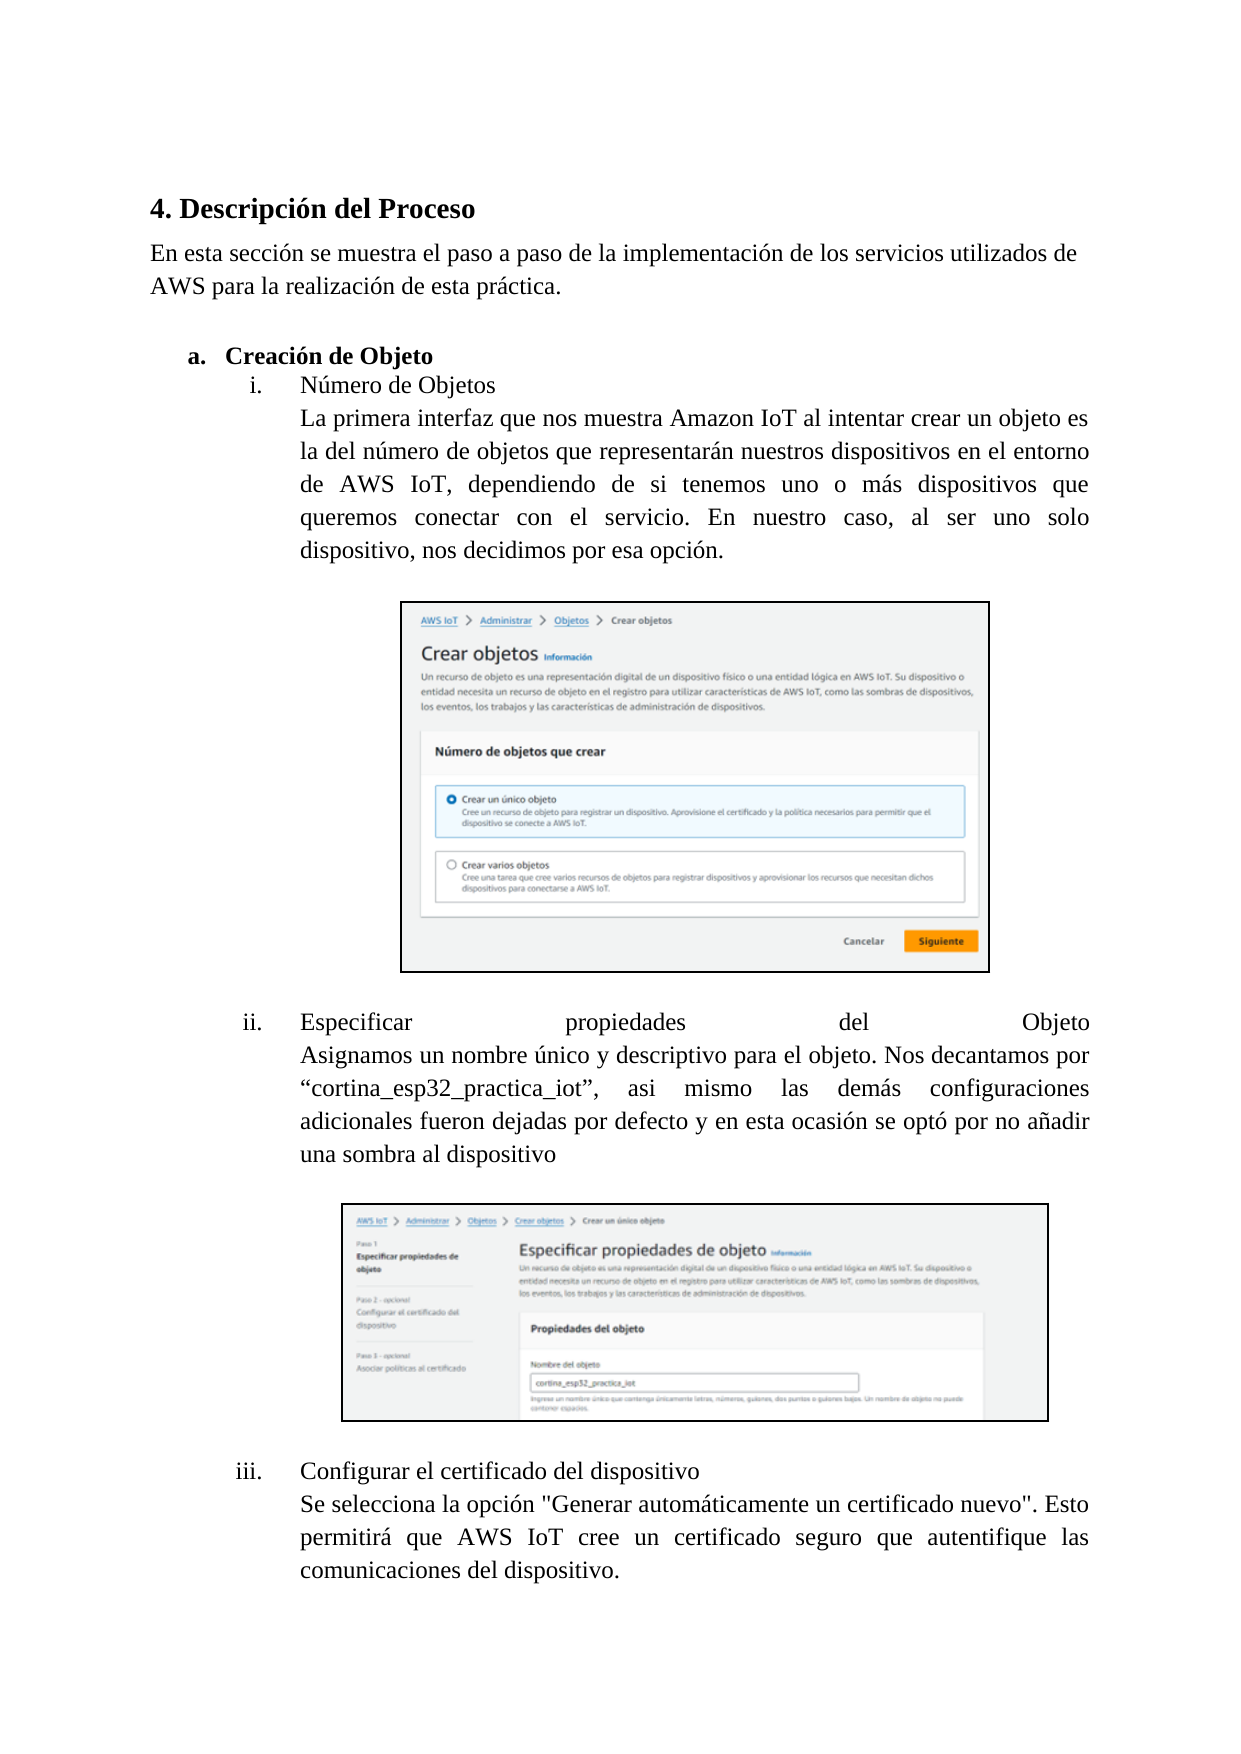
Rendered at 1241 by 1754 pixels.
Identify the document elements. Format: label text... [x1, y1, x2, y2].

picture [343, 1205, 1047, 1420]
list Especificar propiedades del Objeto Asignamos un nombre único y descriptivo para el objeto. Nos decantamos por “cortina_esp32_practica_iot”, asi mismo las demás configuraciones adicionales fueron dejadas por defecto y en esta ocasión se optó por no añadir una sombra al dispositivo [262, 1007, 1090, 1168]
text La primera interfaz que nos muestra Amazon IoT al intentar crear un objeto es la del número de objetos que representarán nuestros dispositivos en el entorno de AWS IoT, dependiendo de si tenemos uno o más dispositivos que queremos conectar con el servicio. En nuestro caso, al ser uno solo dispositivo, nos decidimos por esa opción. [300, 403, 1090, 564]
subtitle Creación de Objeto [187, 341, 1090, 370]
list Número de Objetos [262, 370, 1090, 399]
picture [402, 603, 988, 971]
text Se selecciona la opción "Generar automáticamente un certificado nuevo". Esto permitirá que AWS IoT cree un certificado seguro que autentifique las comunicaciones del dispositivo. [300, 1489, 1090, 1584]
subtitle 4. Descripción del Proceso [150, 192, 1090, 225]
list Configurar el certificado del dispositivo [262, 1456, 1090, 1485]
text En esta sección se muestra el paso a paso de la implementación de los servicios utilizados de AWS para la realización de esta práctica. [150, 238, 1090, 299]
